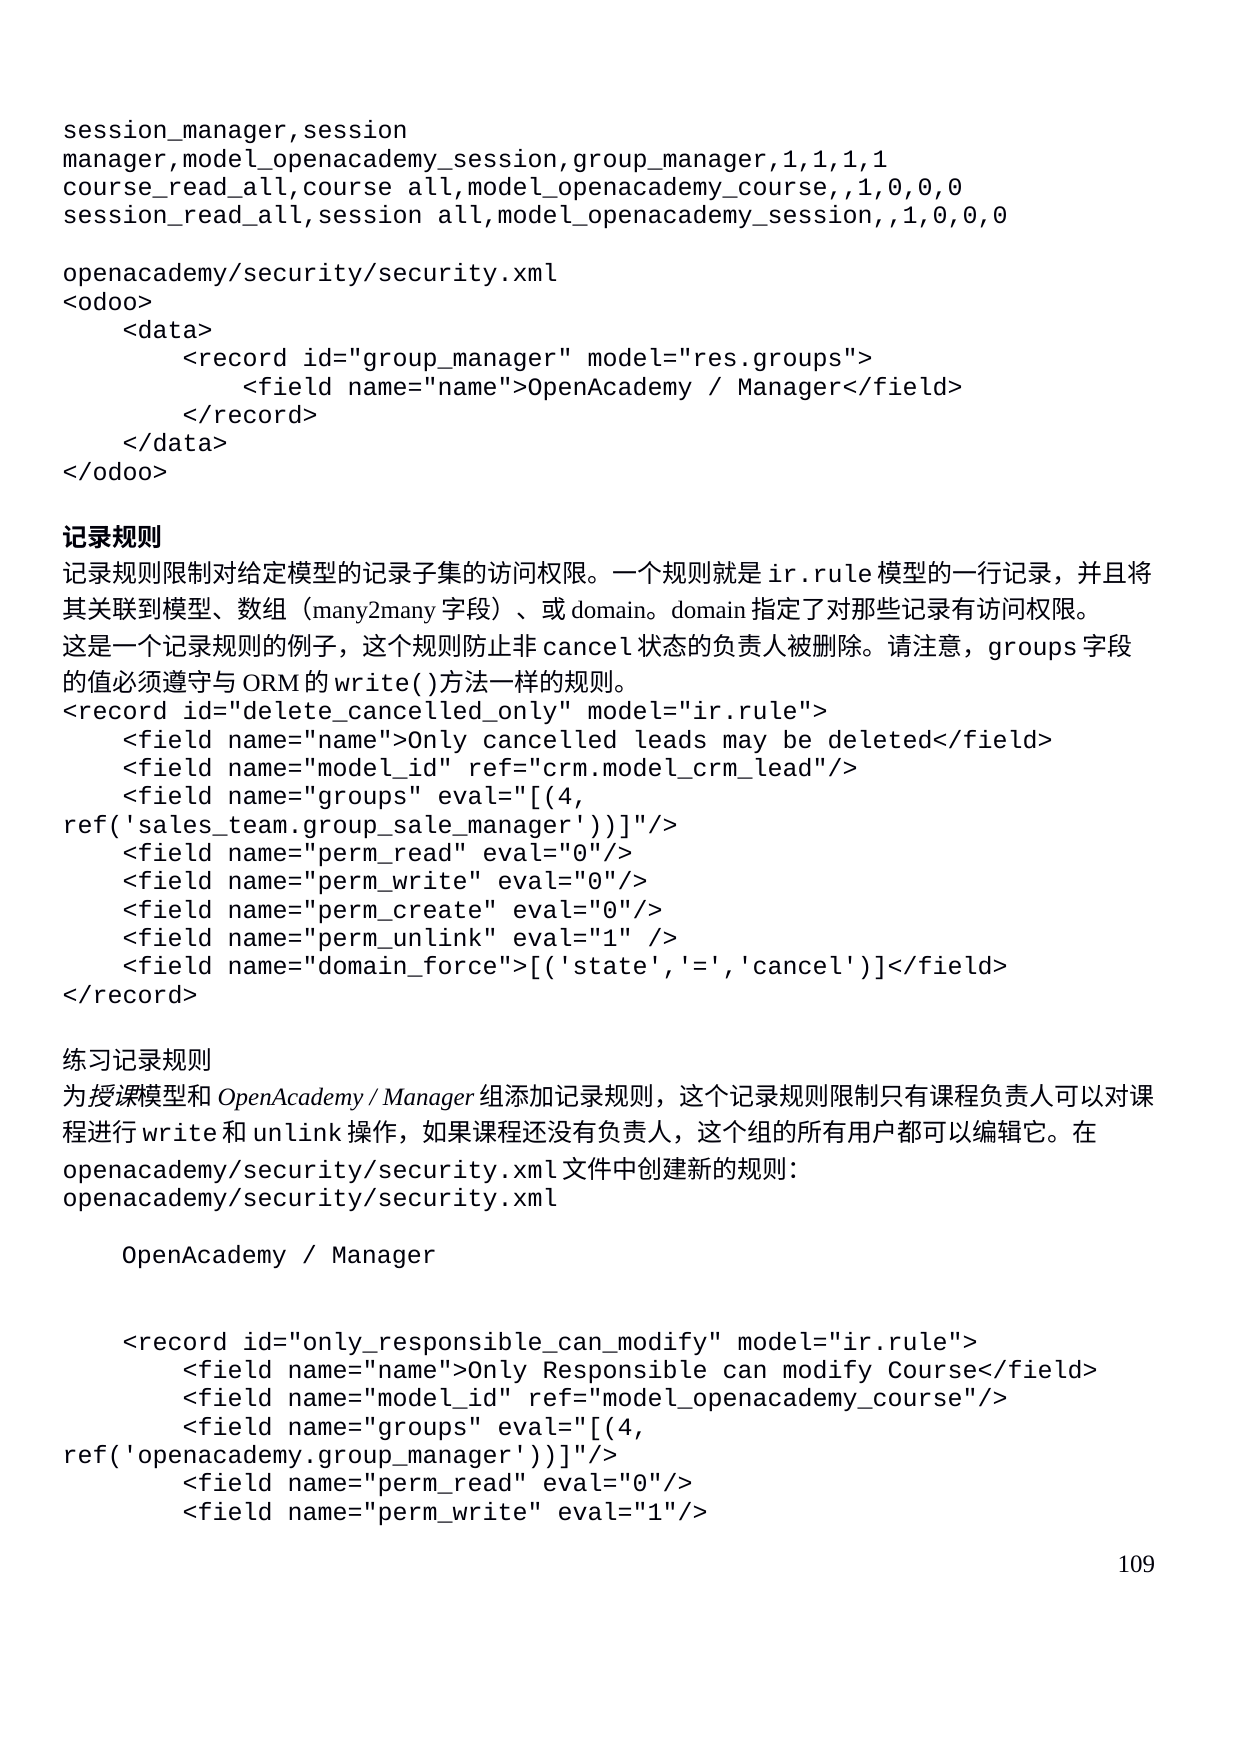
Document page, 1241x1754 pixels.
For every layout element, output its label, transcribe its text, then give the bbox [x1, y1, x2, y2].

text <field name="name">OpenAcademy / Manager</field> [62, 374, 1155, 403]
text <field name="model_id" ref="crm.model_crm_lead"/> [62, 756, 1155, 784]
text 记录规则 记录规则限制对给定模型的记录子集的访问权限。一个规则就是ir.rule模型的一行记录，并且将其关联到模型、数组（many2many字段）、或domain。domain指定了对那些记录有访问权限。 这是一个记录规则的例子，这个规则防止非cancel状态的负责人被删除。请注意，groups字段的值必须遵守与ORM的write()方法一样的规则。 [62, 517, 1155, 699]
text <record id="only_responsible_can_modify" model="ir.rule"> [62, 1329, 1155, 1357]
text <record id="delete_cancelled_only" model="ir.rule"> [62, 699, 1155, 727]
text </record> [62, 403, 1155, 431]
text <field name="perm_write" eval="0"/> [62, 869, 1155, 897]
text <field name="name">Only Responsible can modify Course</field> [62, 1357, 1155, 1386]
text course_read_all,course all,model_openacademy_course,,1,0,0,0 [62, 175, 1155, 203]
text <field name="perm_unlink" eval="1" /> [62, 926, 1155, 954]
text <field name="perm_read" eval="0"/> [62, 1471, 1155, 1499]
text <field name="groups" eval="[(4, ref('openacademy.group_manager'))]"/> [62, 1414, 1155, 1471]
text <record id="group_manager" model="res.groups"> [62, 346, 1155, 374]
text <field name="perm_create" eval="0"/> [62, 897, 1155, 926]
text session_manager,session manager,model_openacademy_session,group_manager,1,1,1,1 [62, 118, 1155, 175]
text </odoo> [62, 459, 1155, 488]
text </record> [62, 982, 1155, 1011]
text <odoo> [62, 289, 1155, 318]
text <data> [62, 318, 1155, 346]
text openacademy/security/security.xml [62, 261, 1155, 289]
text <field name="perm_read" eval="0"/> [62, 841, 1155, 869]
text session_read_all,session all,model_openacademy_session,,1,0,0,0 [62, 203, 1155, 231]
text </data> [62, 431, 1155, 459]
text <field name="groups" eval="[(4, ref('sales_team.group_sale_manager'))]"/> [62, 784, 1155, 841]
text <field name="name">Only cancelled leads may be deleted</field> [62, 727, 1155, 756]
text <field name="domain_force">[('state','=','cancel')]</field> [62, 954, 1155, 982]
text OpenAcademy / Manager [122, 1243, 1096, 1271]
text <field name="perm_write" eval="1"/> [62, 1499, 1155, 1527]
text <field name="model_id" ref="model_openacademy_course"/> [62, 1386, 1155, 1414]
text 练习记录规则 为授课模型和OpenAcademy / Manager组添加记录规则，这个记录规则限制只有课程负责人可以对课程进行write和unlink操作，如果课程还没有负责人，这个组的所有用户都可以编辑它。在openacademy/security/security.xml文件中创建新的规则： openacademy/security/security.xml [62, 1040, 1155, 1214]
